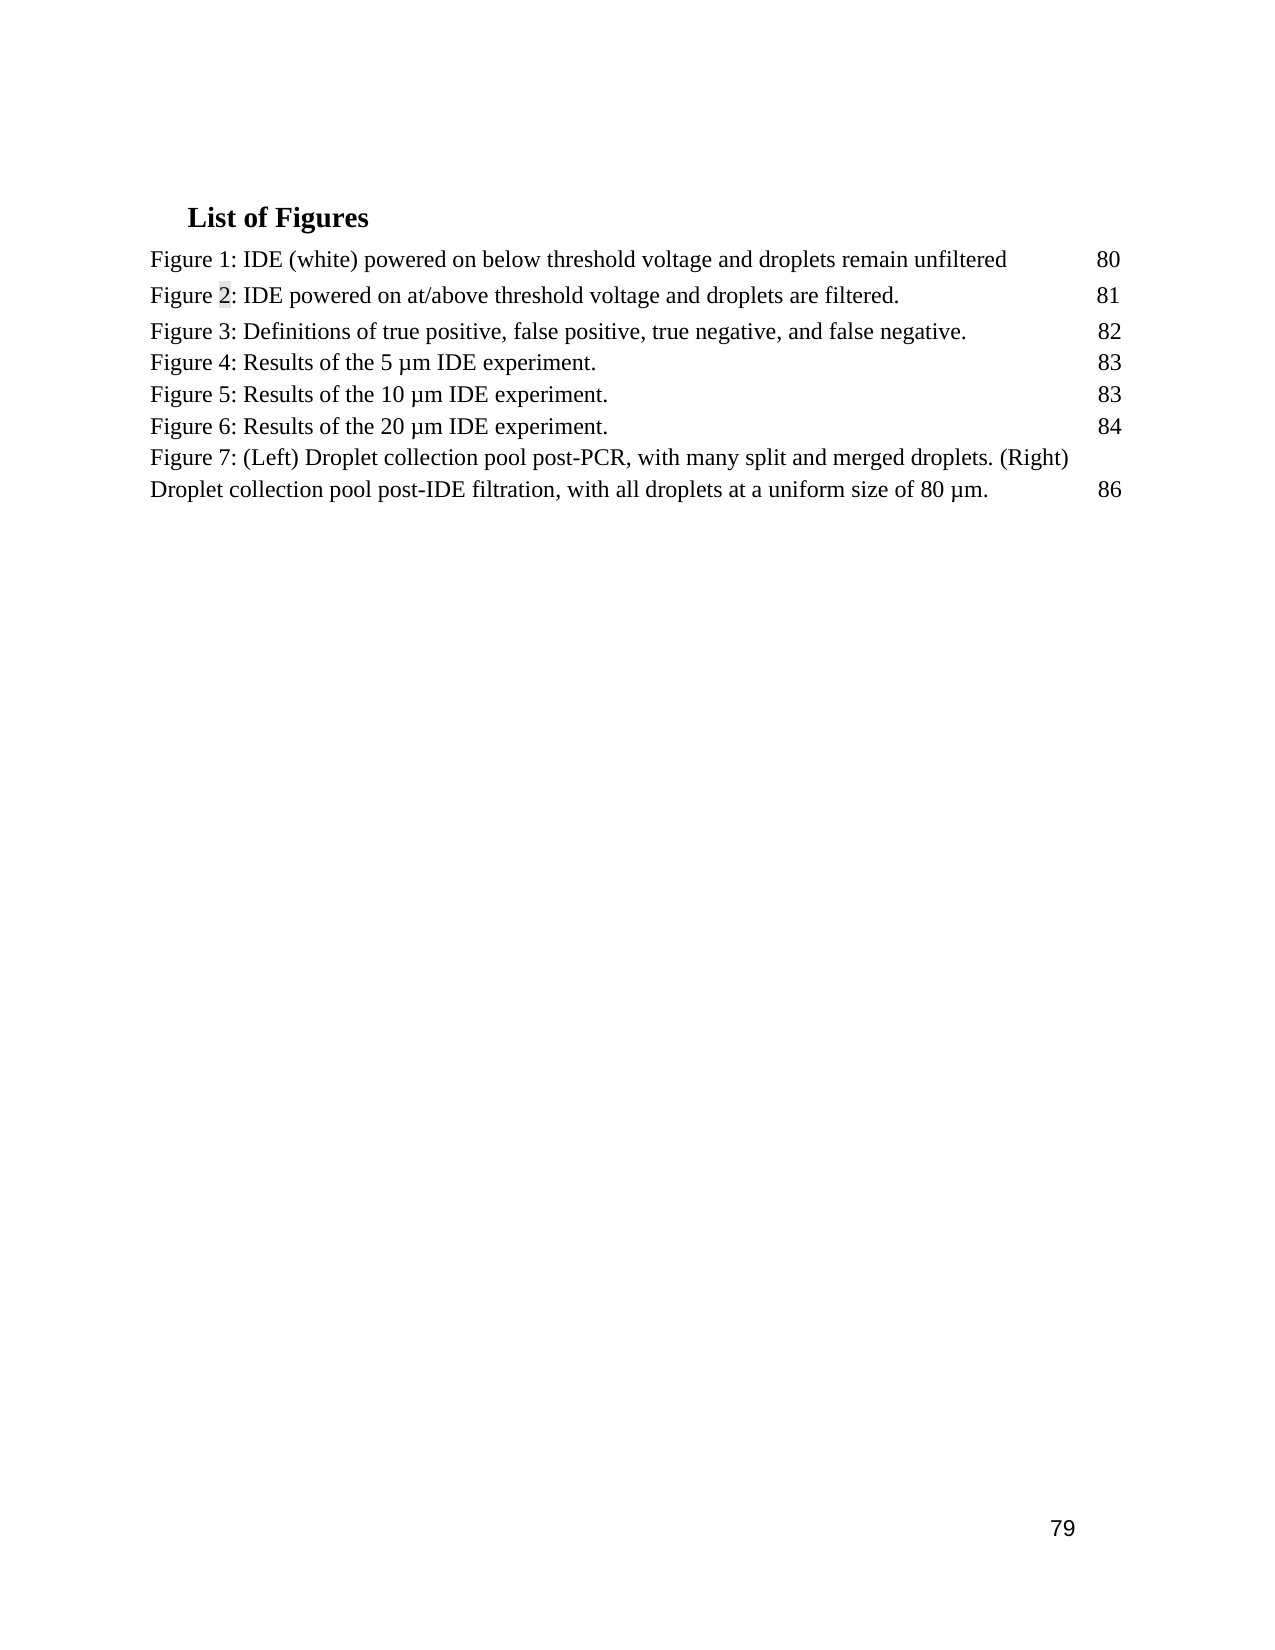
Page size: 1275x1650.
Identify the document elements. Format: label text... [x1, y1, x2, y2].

text List of Figures [187, 200, 1125, 233]
